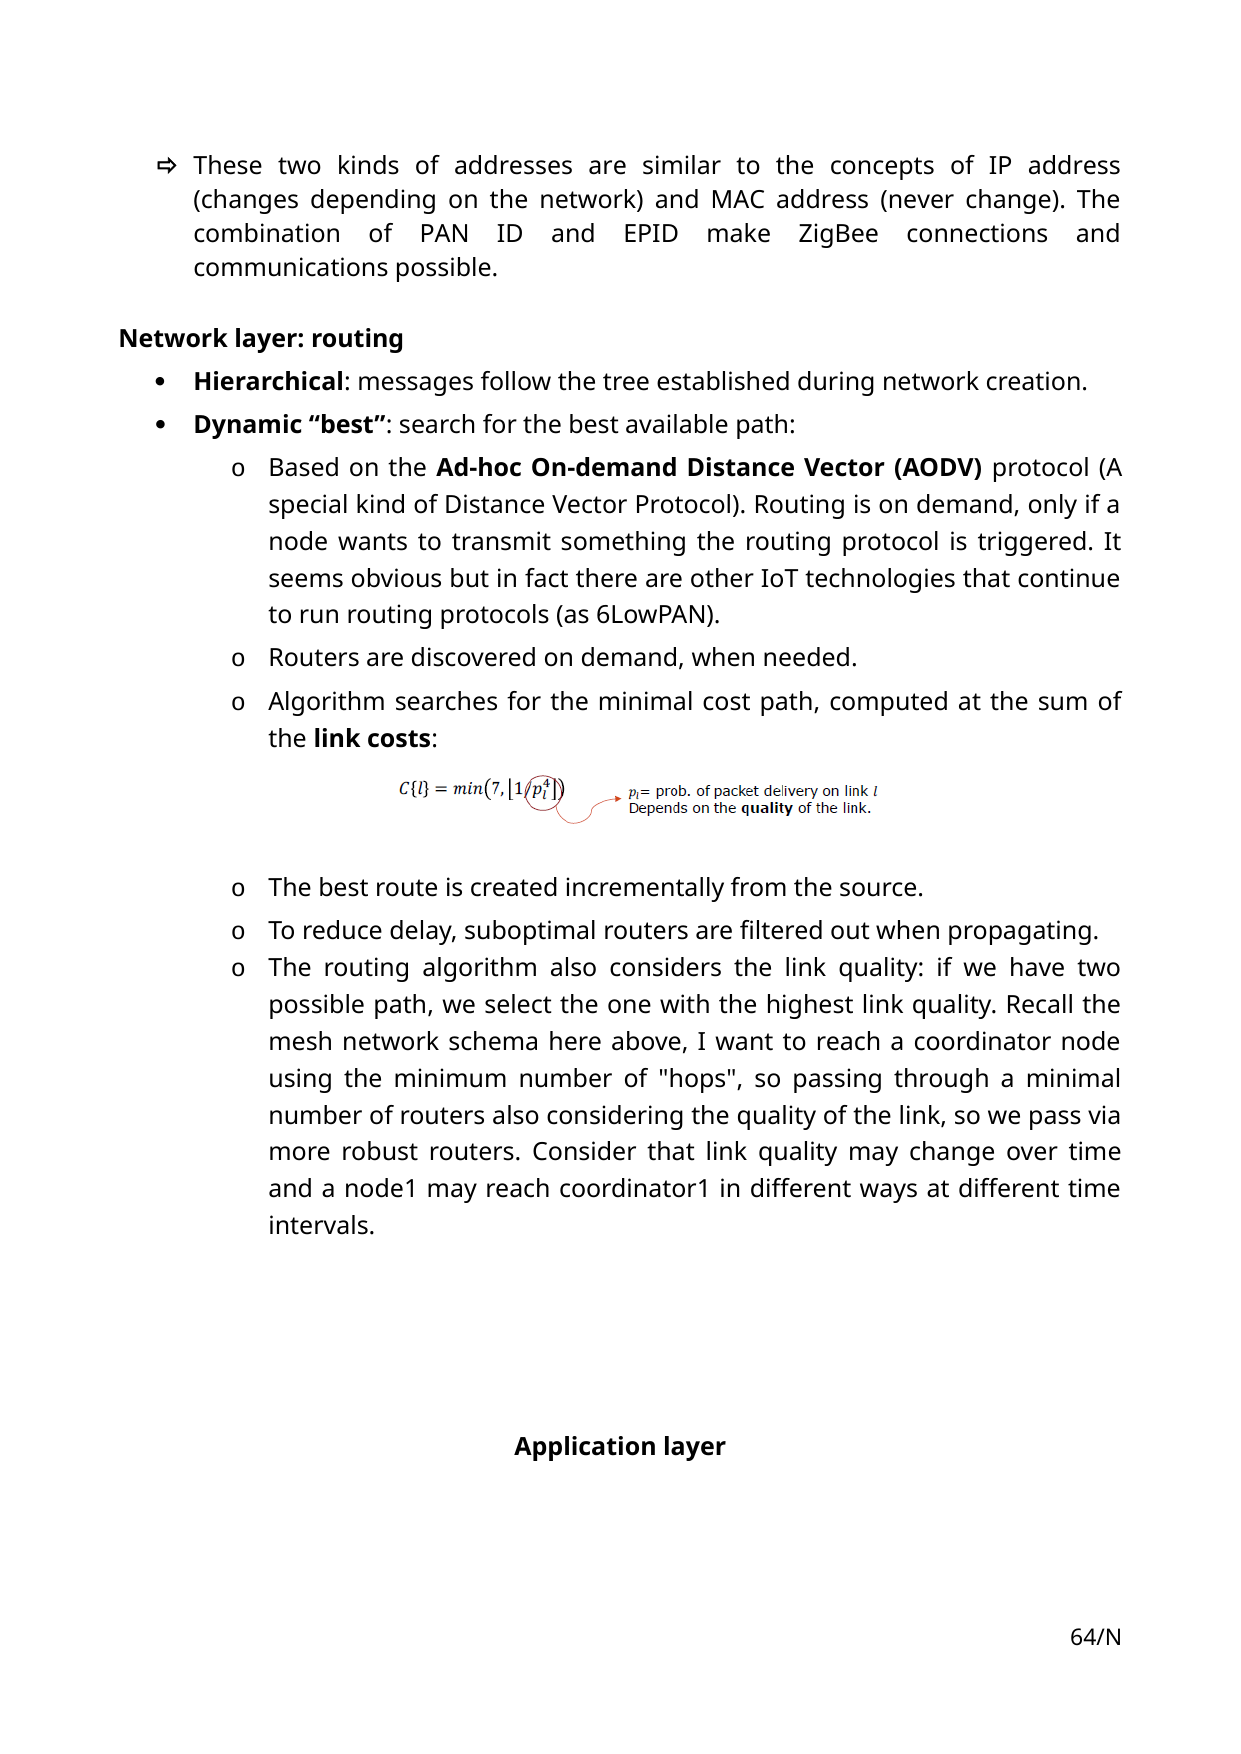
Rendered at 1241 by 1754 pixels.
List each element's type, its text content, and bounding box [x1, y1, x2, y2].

list To reduce delay, suboptimal routers are filtered out when propagating. [231, 913, 1122, 947]
list Algorithm searches for the minimal cost path, computed at the sum of the link costs: [231, 683, 1122, 754]
list The best route is created incrementally from the source. [231, 870, 1122, 904]
picture [386, 757, 891, 831]
list These two kinds of addresses are similar to the concepts of IP address (changes depending on the network) and MAC address (never change). The combination of PAN ID and EPID make ZigBee connections and communications possible. [156, 148, 1122, 284]
text Application layer [118, 1428, 1122, 1462]
list Dynamic “best”: search for the best available path: [156, 407, 1122, 441]
list Based on the Ad-hoc On-demand Distance Vector (AODV) protocol (A special kind of Distance Vector Protocol). Routing is on demand, only if a node wants to transmit something the routing protocol is triggered. It seems obvious but in fact there are other IoT technologies that continue to run routing protocols (as 6LowPAN). [231, 450, 1122, 631]
list The routing algorithm also considers the link quality: if we have two possible path, we select the one with the highest link quality. Recall the mesh network schema here above, I want to reach a coordinator node using the minimum number of "hops", so passing through a minimal number of routers also considering the quality of the link, so we pass via more robust routers. Consider that link quality may change over time and a node1 may reach coordinator1 in different ways at different time intervals. [231, 950, 1122, 1242]
text Network layer: routing [118, 321, 1122, 355]
list Routers are discovered on demand, when needed. [231, 640, 1122, 674]
list Hierarchical: messages follow the tree established during network creation. [156, 364, 1122, 398]
